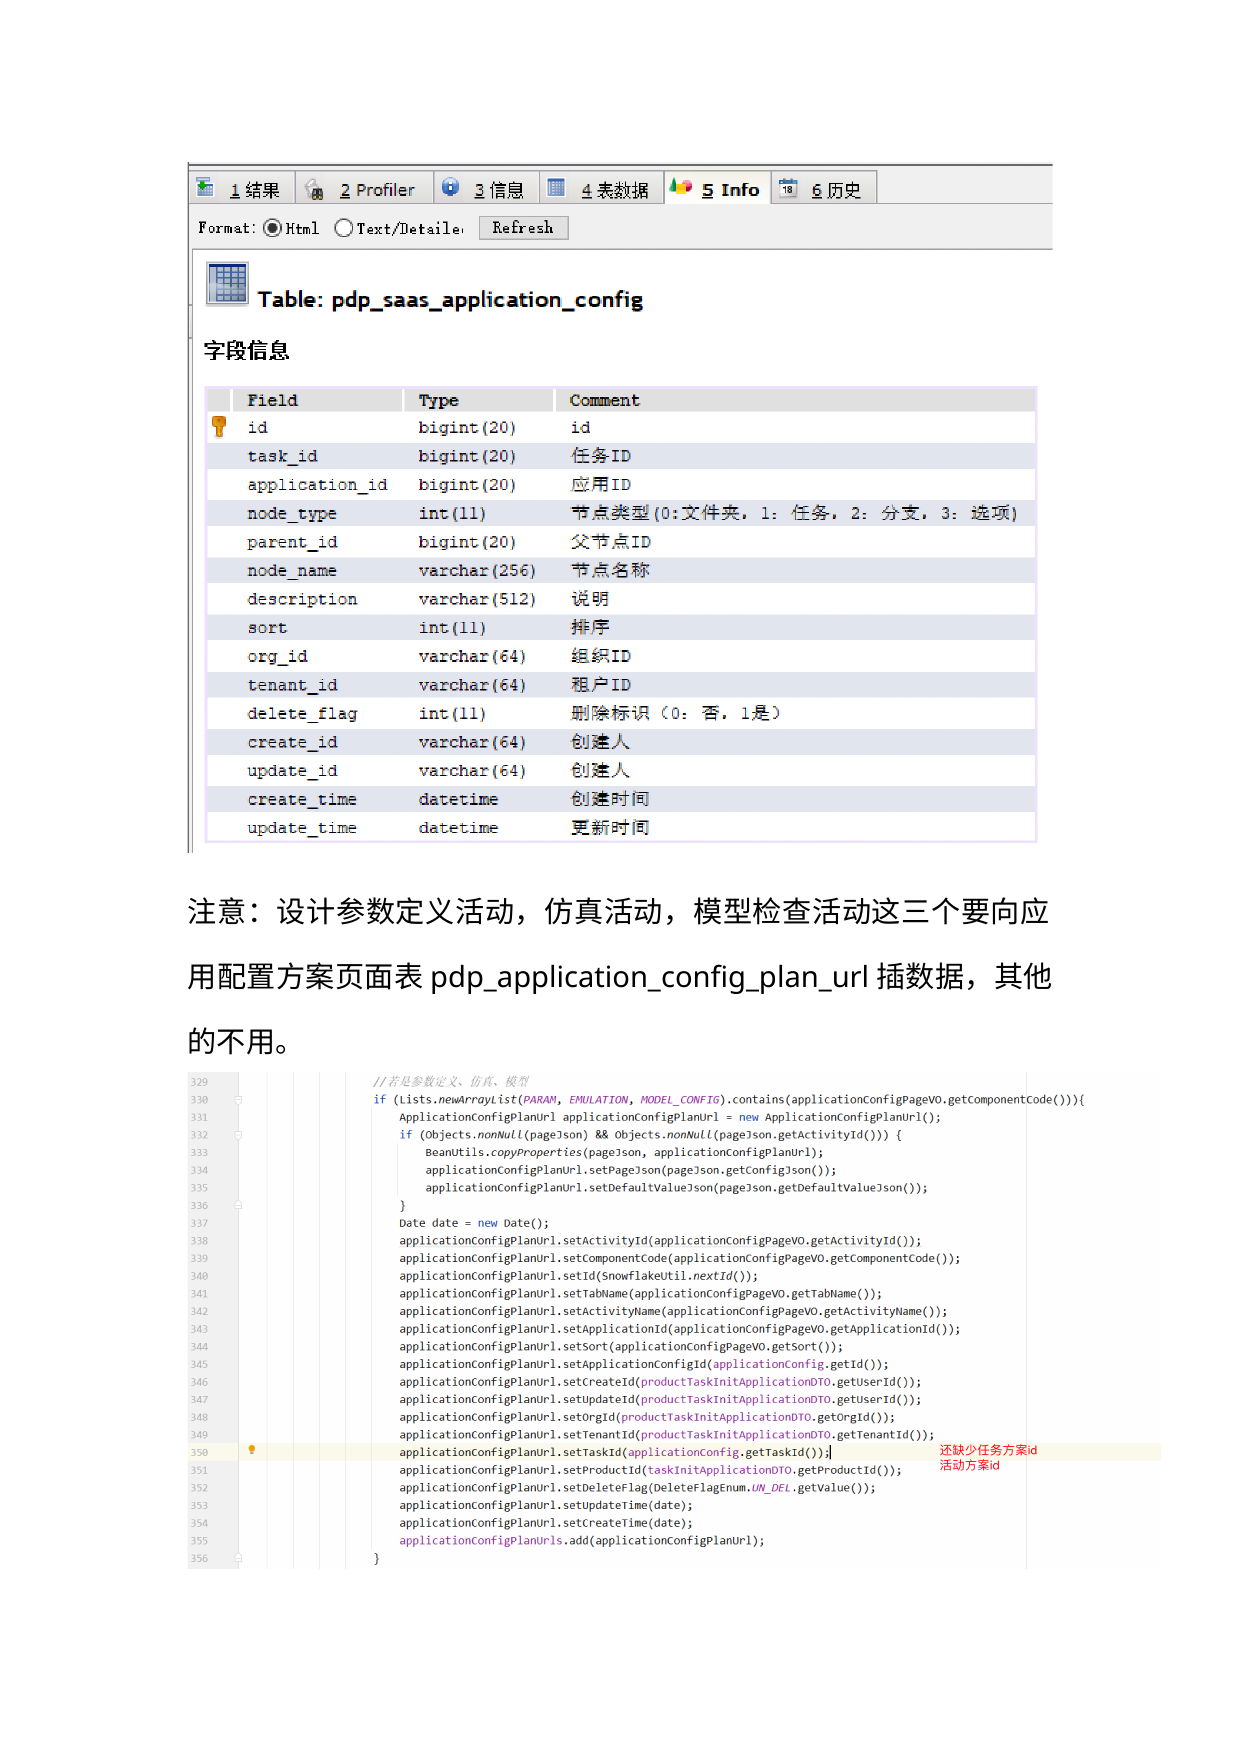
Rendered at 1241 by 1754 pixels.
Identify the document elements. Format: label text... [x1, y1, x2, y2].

picture [187, 162, 1053, 853]
text 注意：设计参数定义活动，仿真活动，模型检查活动这三个要向应用配置方案页面表pdp_application_config_plan_url插数据，其他的不用。 [187, 877, 1053, 1072]
picture [187, 1072, 1162, 1569]
